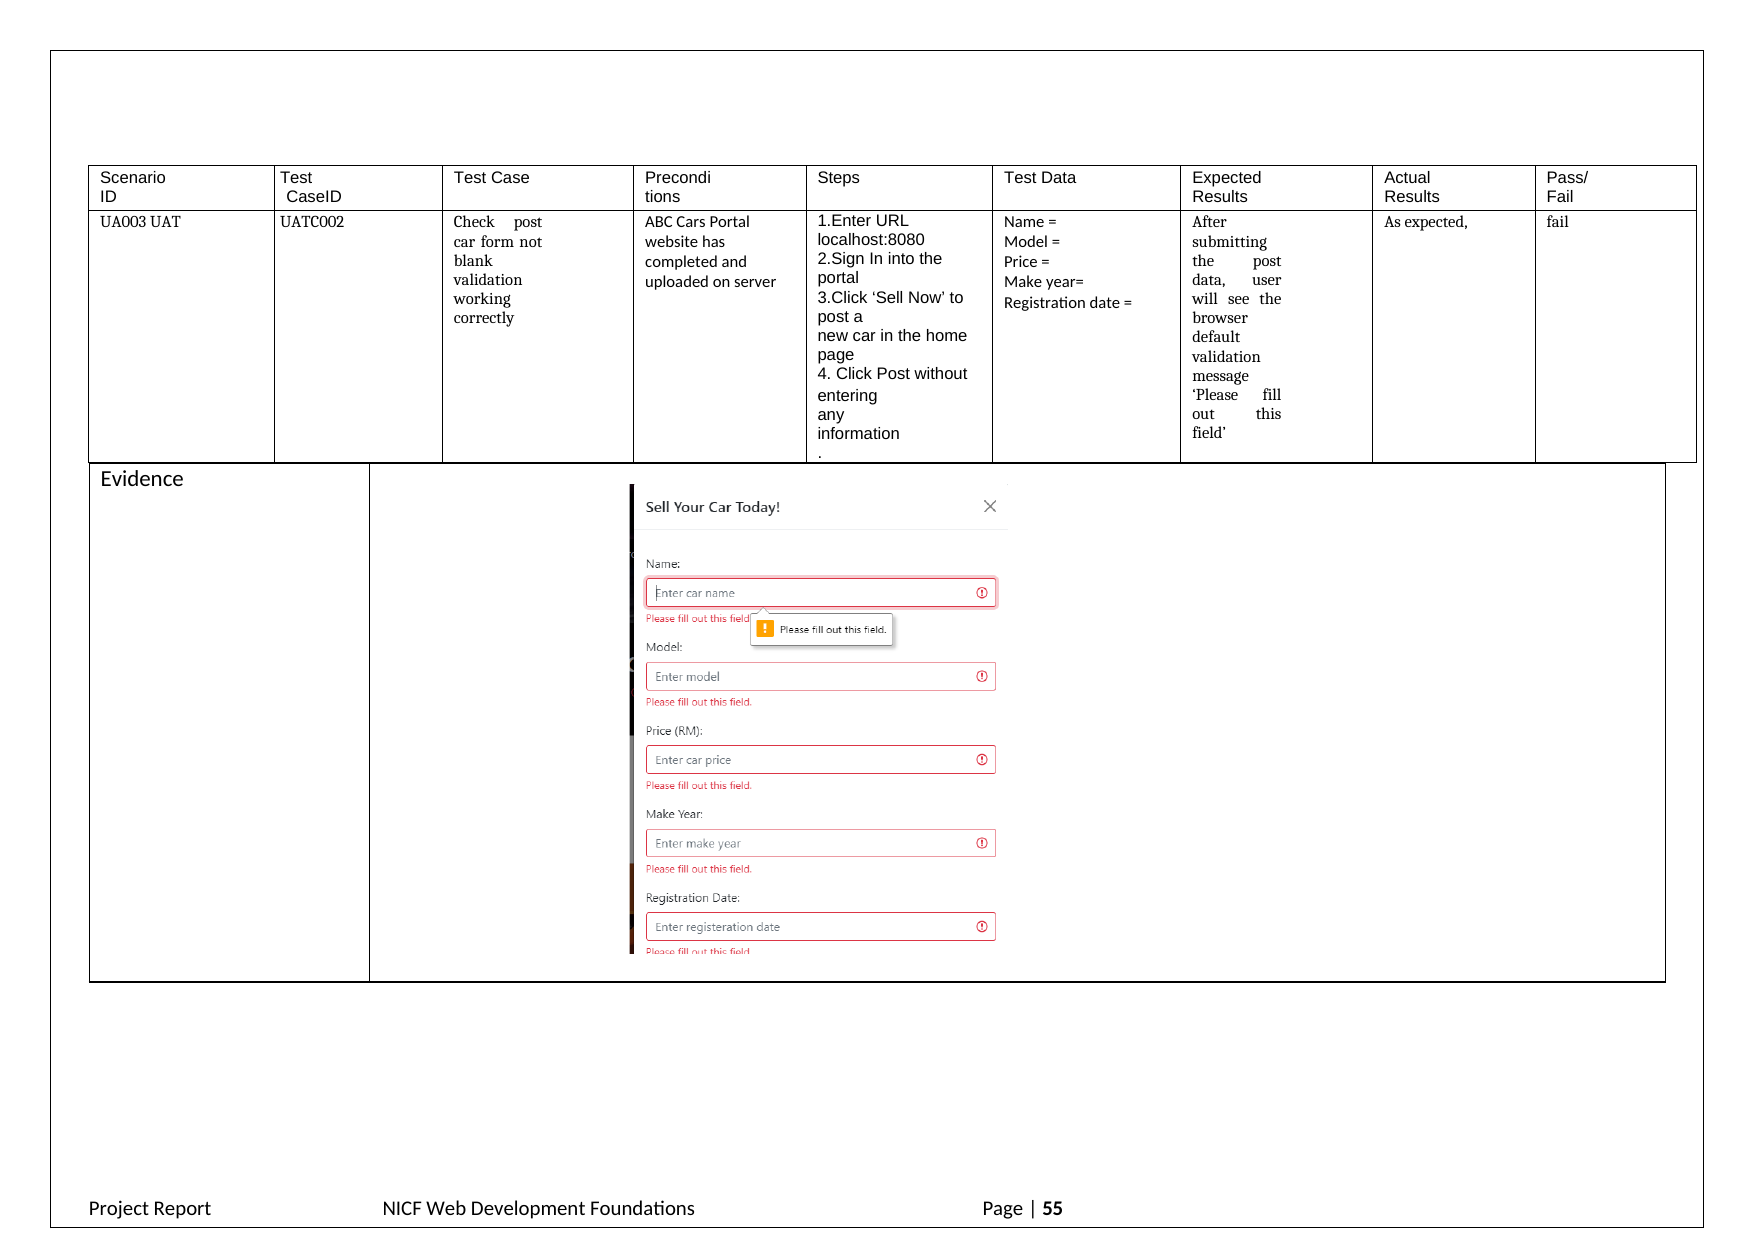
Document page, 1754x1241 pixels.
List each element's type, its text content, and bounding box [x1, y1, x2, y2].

table_cell fail [1536, 211, 1696, 462]
table_header [370, 464, 1665, 981]
table_cell As expected, [1373, 211, 1535, 462]
table_cell After submitting the post data, user will see the browser default validation message ‘Please fill out this field’ [1181, 211, 1372, 462]
table_header Test Data [993, 166, 1180, 210]
table_cell Check post car form not blank validation working correctly [443, 211, 633, 462]
table_cell UA003 UAT [89, 211, 274, 462]
table_header Pass/Fail [1536, 166, 1696, 210]
table_cell ABC Cars Portal website has completed and uploaded on server [634, 211, 806, 462]
table_header Scenario ID [89, 166, 274, 210]
table_header Steps [807, 166, 992, 210]
table_header Evidence [90, 464, 369, 981]
table_header Expected Results [1181, 166, 1372, 210]
table_header Actual Results [1373, 166, 1535, 210]
table_cell UATC002 [275, 211, 442, 462]
table_header Test CaseID [275, 166, 442, 210]
table_header Test Case [443, 166, 633, 210]
picture [629, 484, 1008, 954]
table_cell Name = Model = Price = Make year= Registration date = [993, 211, 1180, 462]
table_cell 1.Enter URL localhost:8080 2.Sign In into the portal 3.Click ‘Sell Now’ to post a new car in the home page 4. Click Post without entering any information. [807, 211, 992, 462]
table_header Preconditions [634, 166, 806, 210]
